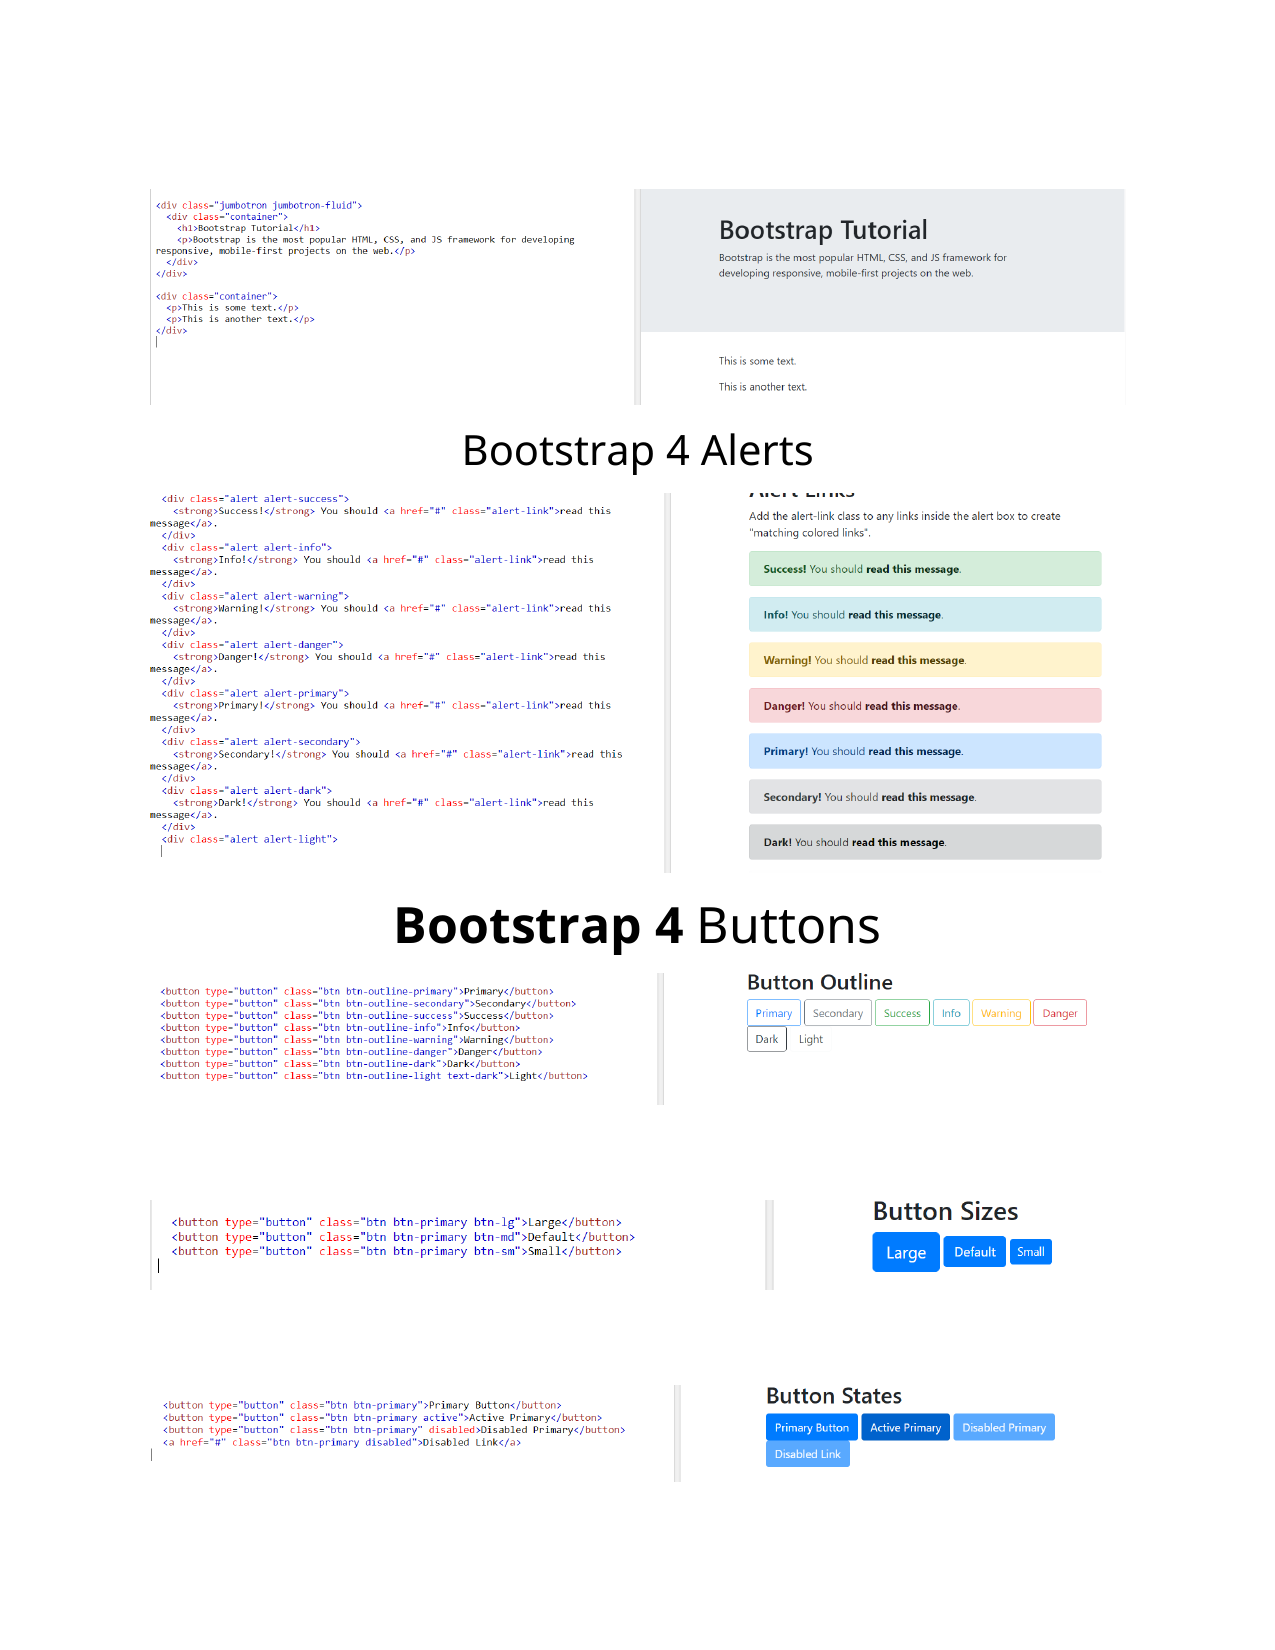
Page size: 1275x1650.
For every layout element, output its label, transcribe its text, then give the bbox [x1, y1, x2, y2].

subtitle Bootstrap 4 Alerts [150, 421, 1125, 478]
subtitle Bootstrap 4 Buttons [150, 889, 1125, 958]
picture [150, 189, 1125, 405]
picture [150, 493, 1125, 873]
picture [150, 1200, 1125, 1290]
picture [150, 1385, 1125, 1482]
picture [150, 973, 1125, 1105]
